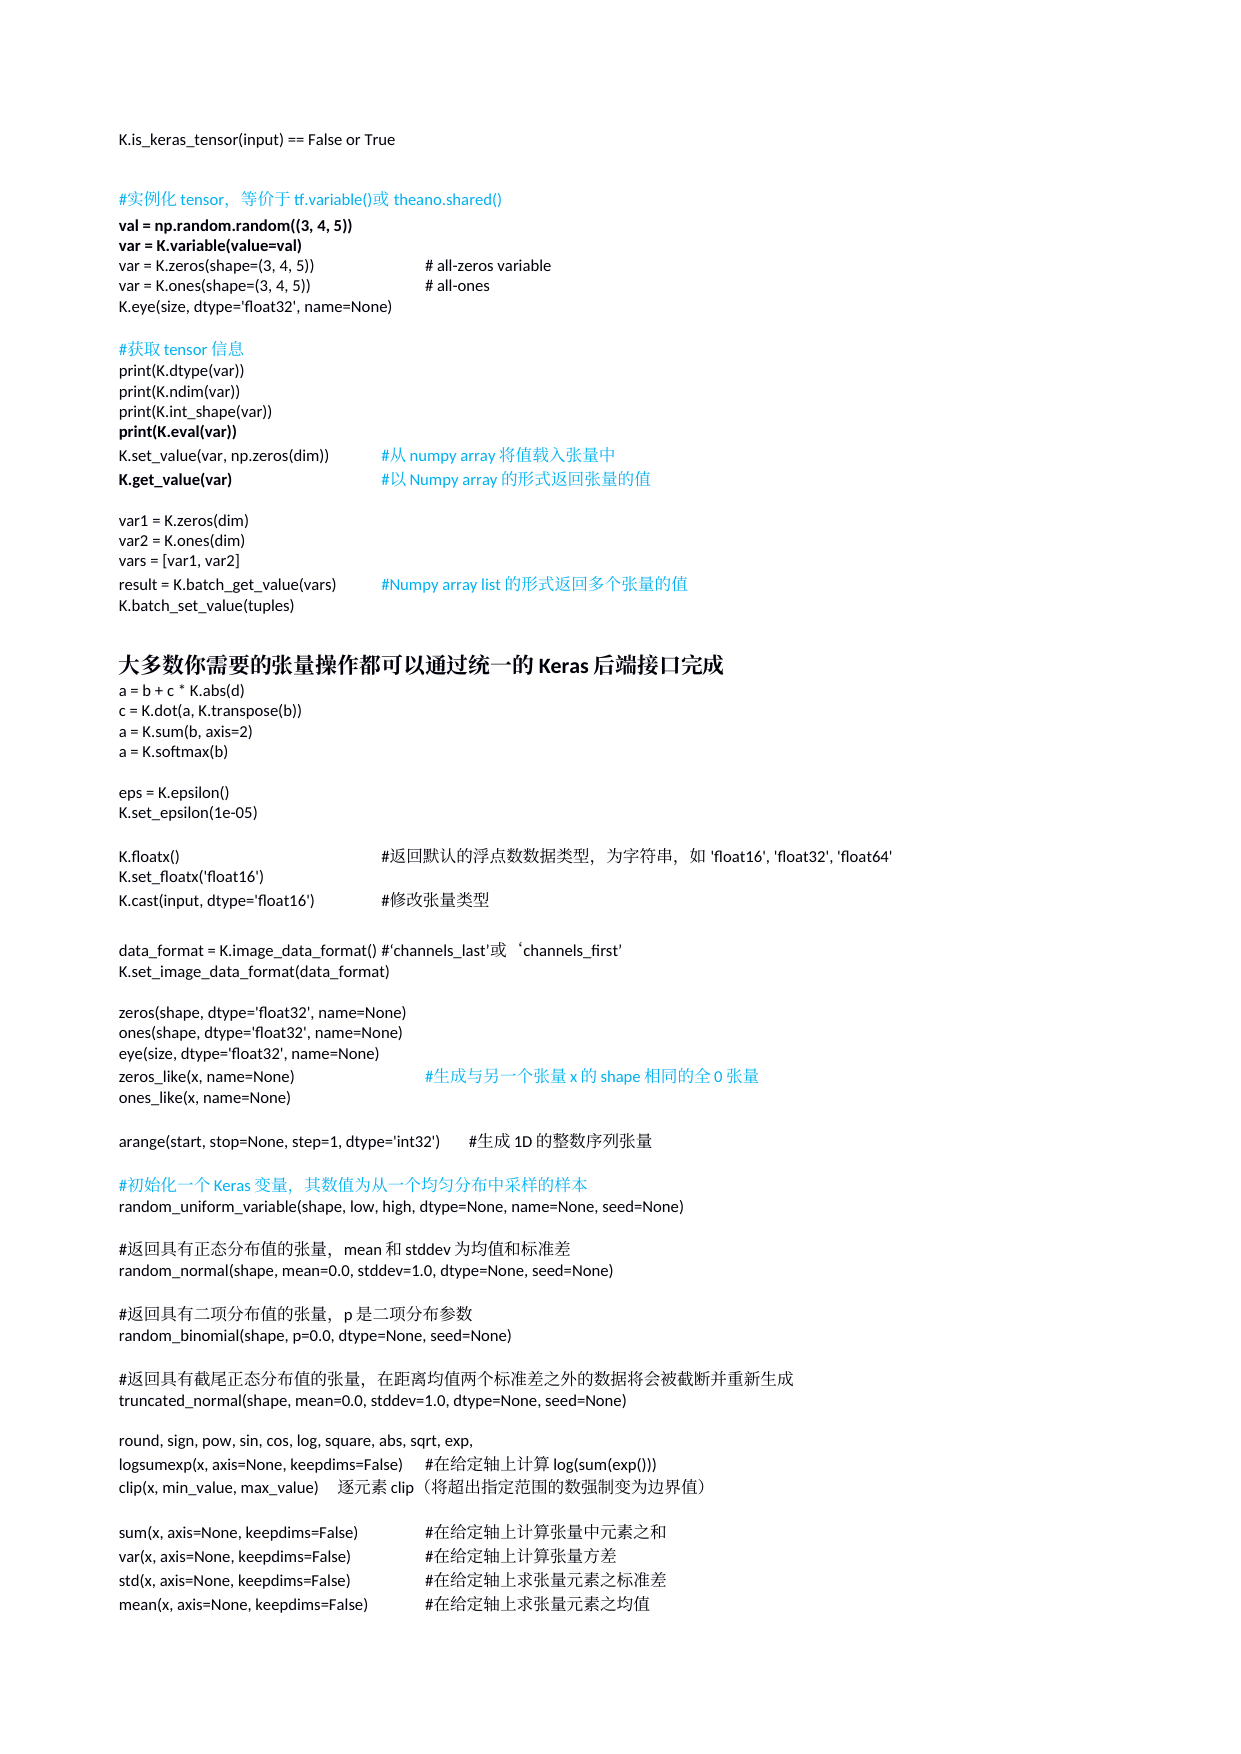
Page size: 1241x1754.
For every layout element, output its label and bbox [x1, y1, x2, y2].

picture [518, 472, 527, 486]
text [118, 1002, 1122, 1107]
picture [573, 577, 584, 591]
picture [517, 1068, 528, 1076]
picture [681, 1070, 686, 1082]
picture [231, 342, 243, 356]
picture [377, 1185, 385, 1192]
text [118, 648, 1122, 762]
picture [576, 580, 583, 587]
picture [622, 576, 636, 591]
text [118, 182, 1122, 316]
picture [508, 578, 513, 590]
picture [584, 1070, 589, 1082]
picture [346, 1181, 353, 1192]
picture [533, 447, 548, 462]
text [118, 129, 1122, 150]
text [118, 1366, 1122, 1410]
picture [535, 471, 549, 476]
picture [605, 576, 616, 584]
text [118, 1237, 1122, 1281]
picture [128, 193, 140, 199]
picture [549, 454, 556, 462]
picture [133, 351, 143, 356]
picture [585, 471, 599, 486]
picture [572, 475, 578, 482]
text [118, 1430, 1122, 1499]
picture [621, 473, 626, 485]
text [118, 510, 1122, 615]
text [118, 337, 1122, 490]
picture [144, 341, 157, 356]
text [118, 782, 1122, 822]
picture [128, 341, 143, 346]
picture [426, 1180, 437, 1185]
picture [746, 1068, 755, 1073]
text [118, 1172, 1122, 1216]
picture [165, 1177, 176, 1192]
picture [440, 1185, 449, 1190]
picture [526, 1177, 537, 1192]
picture [524, 451, 531, 462]
picture [556, 481, 566, 486]
picture [539, 582, 546, 590]
picture [217, 351, 225, 356]
picture [489, 1177, 502, 1192]
picture [484, 1068, 497, 1078]
picture [477, 1179, 486, 1192]
picture [579, 1180, 586, 1187]
picture [556, 476, 563, 483]
picture [470, 1068, 481, 1073]
picture [569, 472, 582, 486]
picture [641, 576, 650, 581]
picture [727, 1068, 742, 1083]
picture [658, 578, 663, 590]
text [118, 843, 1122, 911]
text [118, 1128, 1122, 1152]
picture [551, 1074, 563, 1083]
picture [600, 447, 613, 462]
picture [639, 475, 650, 486]
picture [455, 1177, 461, 1185]
picture [584, 452, 598, 462]
picture [148, 196, 153, 206]
picture [569, 447, 580, 462]
picture [502, 471, 507, 486]
picture [676, 580, 687, 591]
picture [602, 477, 614, 486]
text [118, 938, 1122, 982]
picture [241, 191, 255, 205]
picture [144, 1180, 150, 1188]
picture [395, 453, 402, 462]
picture [451, 1071, 458, 1083]
picture [638, 582, 651, 591]
picture [127, 1182, 135, 1192]
picture [696, 1071, 706, 1077]
picture [561, 576, 569, 584]
picture [534, 1068, 548, 1083]
picture [499, 447, 504, 462]
picture [272, 1183, 284, 1192]
picture [327, 1178, 337, 1192]
picture [589, 576, 600, 591]
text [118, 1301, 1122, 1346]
picture [165, 191, 176, 206]
picture [662, 1069, 675, 1083]
picture [559, 1177, 570, 1192]
picture [556, 581, 569, 591]
picture [506, 1177, 518, 1181]
picture [306, 1177, 320, 1192]
picture [255, 1177, 270, 1189]
picture [541, 1179, 546, 1191]
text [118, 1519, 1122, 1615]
picture [743, 1073, 758, 1083]
picture [373, 191, 388, 196]
picture [526, 480, 533, 486]
